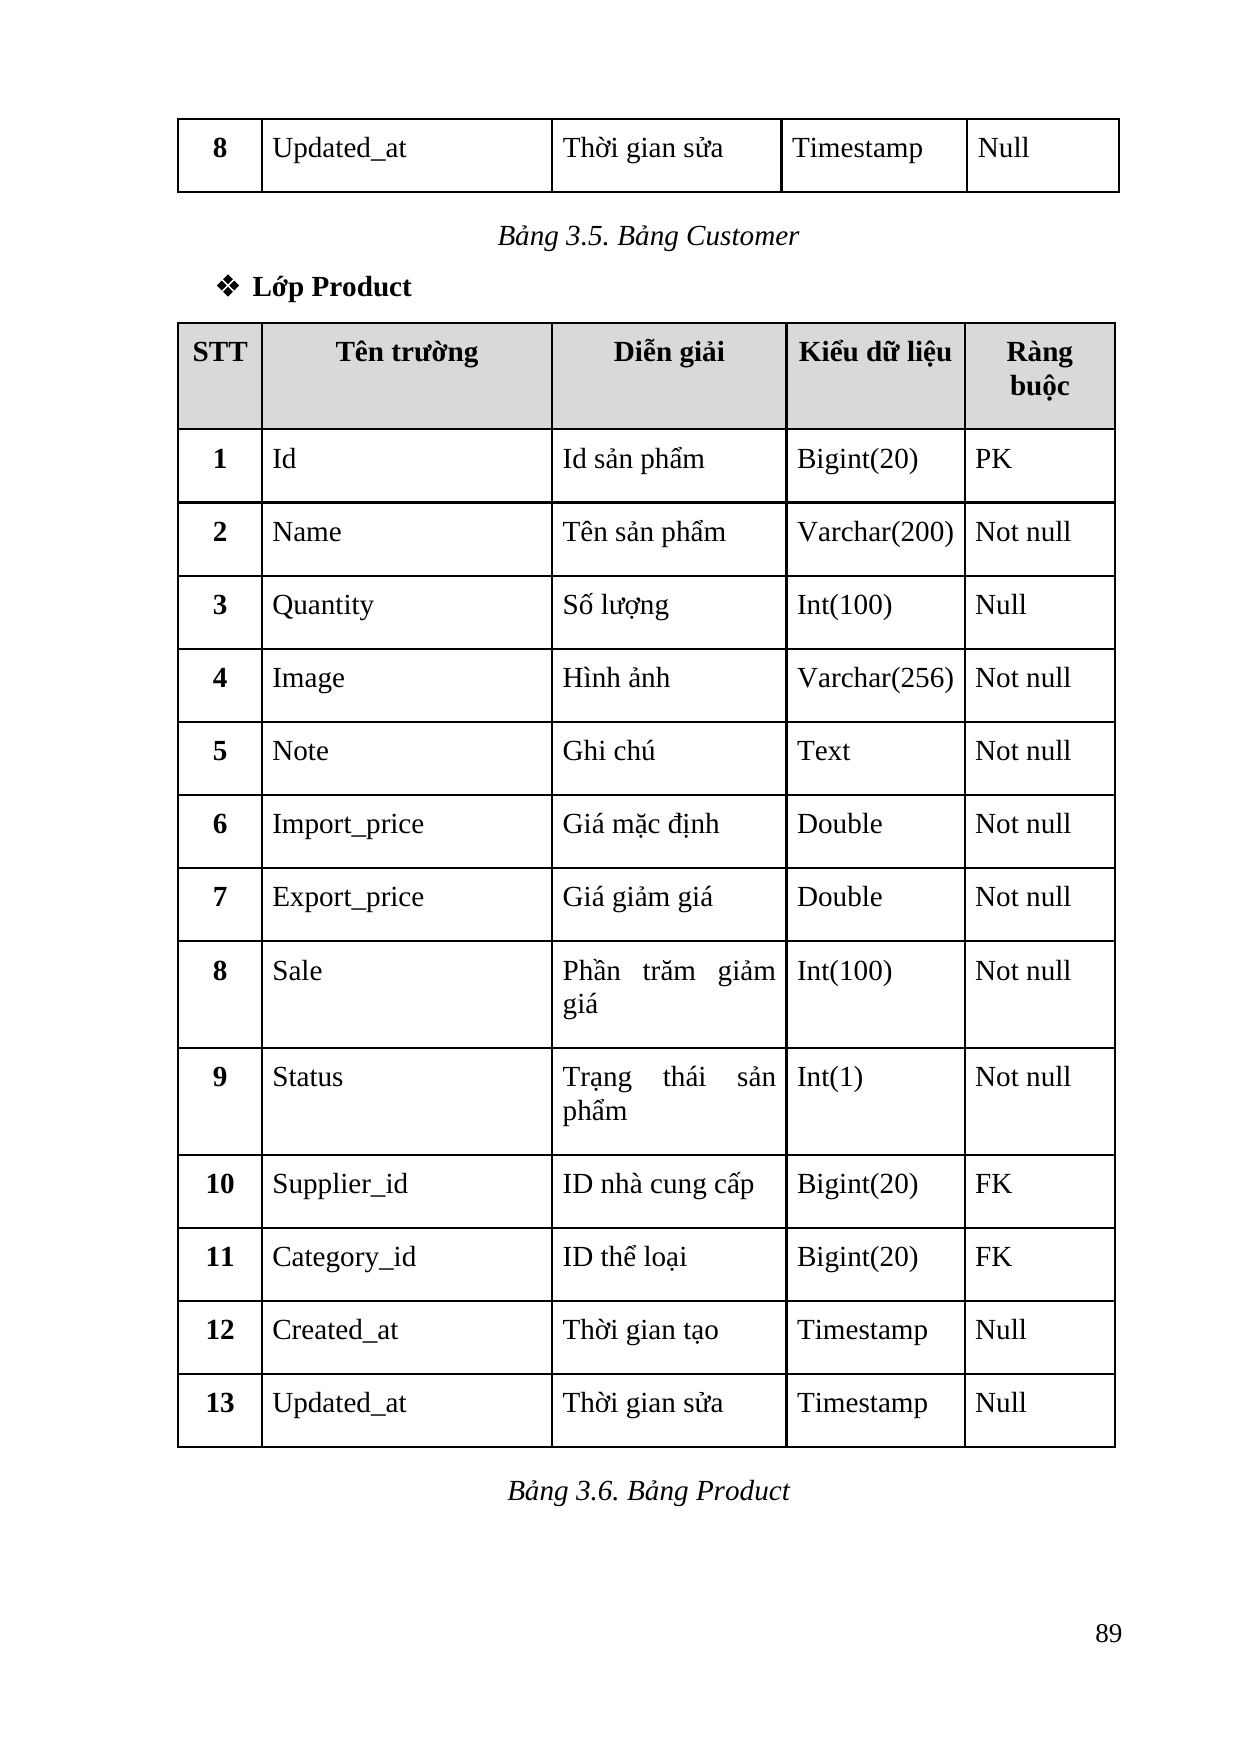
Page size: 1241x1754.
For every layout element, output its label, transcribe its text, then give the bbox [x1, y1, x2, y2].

table_header Kiểu dữ liệu [788, 324, 964, 428]
table_cell Text [788, 723, 964, 794]
table_cell 4 [179, 650, 261, 721]
table_cell Hình ảnh [553, 650, 785, 721]
table_cell 7 [179, 869, 261, 940]
subtitle Bảng 3.6. Bảng Product [177, 1473, 1122, 1507]
table_cell 11 [179, 1229, 261, 1300]
table_cell Int(1) [788, 1049, 964, 1153]
table_cell Trạng thái sản phẩm [553, 1049, 785, 1153]
list Lớp Product [215, 269, 1122, 302]
table_cell Not null [966, 650, 1114, 721]
table_cell Thời gian sửa [553, 1375, 785, 1446]
table_cell Bigint(20) [788, 1156, 964, 1227]
table_cell Null [966, 1302, 1114, 1373]
table_cell Varchar(256) [788, 650, 964, 721]
table_cell Giá giảm giá [553, 869, 785, 940]
table_cell 2 [179, 504, 261, 574]
table_cell Note [263, 723, 551, 794]
table_cell Category_id [263, 1229, 551, 1300]
table_cell 12 [179, 1302, 261, 1373]
table_cell Not null [966, 869, 1114, 940]
table_cell ID thể loại [553, 1229, 785, 1300]
table_cell FK [966, 1156, 1114, 1227]
table_header STT [179, 324, 261, 428]
table_cell Bigint(20) [788, 1229, 964, 1300]
table_cell 8 [179, 942, 261, 1047]
table_cell Supplier_id [263, 1156, 551, 1227]
table_cell Import_price [263, 796, 551, 867]
table_cell Timestamp [788, 1302, 964, 1373]
table_cell Updated_at [263, 1375, 551, 1446]
table_cell Null [966, 577, 1114, 648]
subtitle Bảng 3.5. Bảng Customer [177, 218, 1122, 252]
table_cell 3 [179, 577, 261, 648]
table_cell Id [263, 430, 551, 501]
table_cell Double [788, 869, 964, 940]
table_cell 9 [179, 1049, 261, 1153]
table_cell FK [966, 1229, 1114, 1300]
table_cell 1 [179, 430, 261, 501]
table_cell Phần trăm giảm giá [553, 942, 785, 1047]
table_cell Null [968, 120, 1118, 191]
table_cell Timestamp [783, 120, 966, 191]
table_cell ID nhà cung cấp [553, 1156, 785, 1227]
table_cell Export_price [263, 869, 551, 940]
table_cell Created_at [263, 1302, 551, 1373]
table_header Tên trường [263, 324, 551, 428]
table_cell Bigint(20) [788, 430, 964, 501]
table_cell Not null [966, 504, 1114, 574]
table_cell 6 [179, 796, 261, 867]
table_cell Sale [263, 942, 551, 1047]
table_cell 13 [179, 1375, 261, 1446]
table_cell 8 [179, 120, 261, 191]
table_cell Int(100) [788, 577, 964, 648]
table_cell Not null [966, 942, 1114, 1047]
table_cell Not null [966, 1049, 1114, 1153]
table_cell Thời gian sửa [553, 120, 780, 191]
table_cell Double [788, 796, 964, 867]
table_cell Ghi chú [553, 723, 785, 794]
table_cell 10 [179, 1156, 261, 1227]
table_cell Status [263, 1049, 551, 1153]
table_cell 5 [179, 723, 261, 794]
table_cell Image [263, 650, 551, 721]
table_cell Tên sản phẩm [553, 504, 785, 574]
table_cell PK [966, 430, 1114, 501]
table_cell Int(100) [788, 942, 964, 1047]
table_cell Not null [966, 796, 1114, 867]
table_cell Null [966, 1375, 1114, 1446]
table_cell Quantity [263, 577, 551, 648]
table_header Ràng buộc [966, 324, 1114, 428]
table_cell Timestamp [788, 1375, 964, 1446]
table_cell Name [263, 504, 551, 574]
table_header Diễn giải [553, 324, 785, 428]
table_cell Varchar(200) [788, 504, 964, 574]
table_cell Not null [966, 723, 1114, 794]
table_cell Số lượng [553, 577, 785, 648]
table_cell Giá mặc định [553, 796, 785, 867]
table_cell Updated_at [263, 120, 551, 191]
table_cell Id sản phẩm [553, 430, 785, 501]
table_cell Thời gian tạo [553, 1302, 785, 1373]
